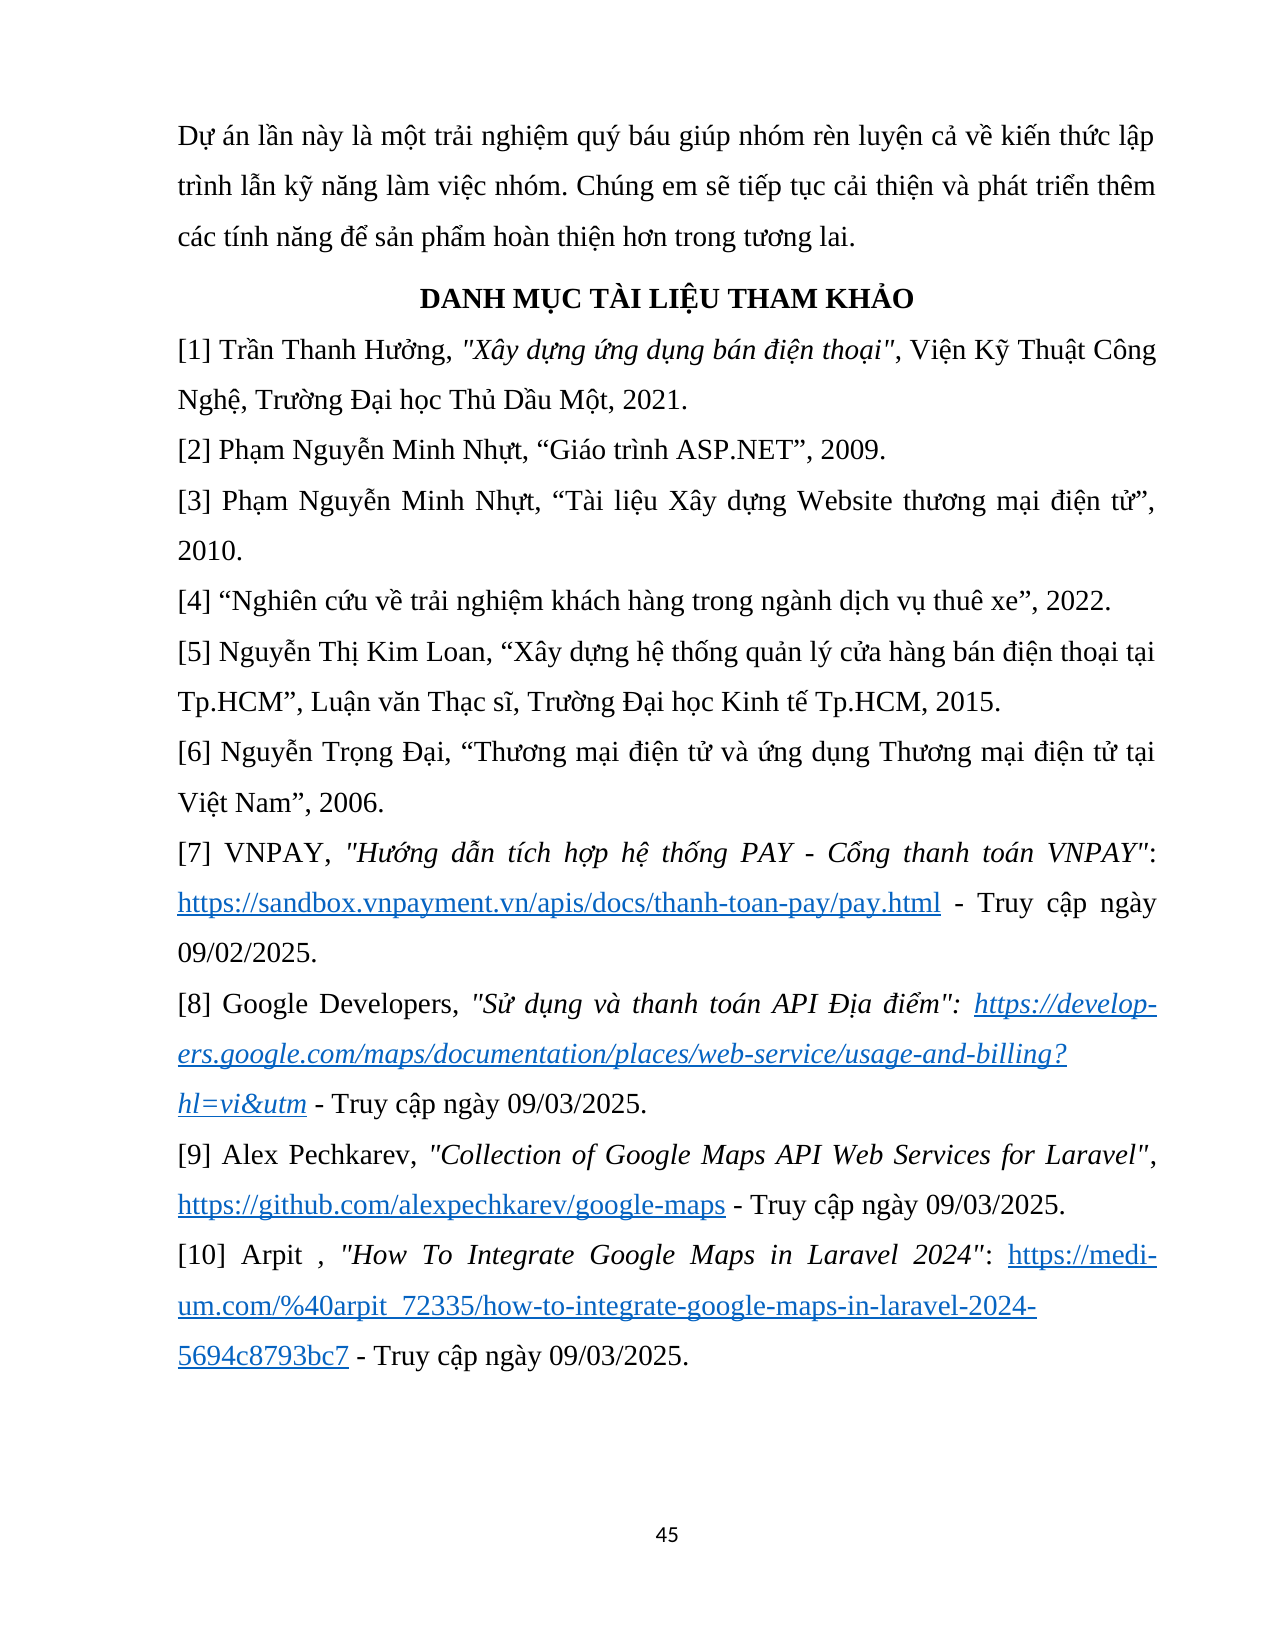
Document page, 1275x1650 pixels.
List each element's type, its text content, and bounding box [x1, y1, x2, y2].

text [8] Google Developers, "Sử dụng và thanh toán API Địa điểm": https://developers.google.com/maps/documentation/places/web-service/usage-and-billing?hl=vi&utm - Truy cập ngày 09/03/2025. [177, 986, 1157, 1120]
text [6] Nguyễn Trọng Đại, “Thương mại điện tử và ứng dụng Thương mại điện tử tại Việt Nam”, 2006. [177, 734, 1157, 818]
text Dự án lần này là một trải nghiệm quý báu giúp nhóm rèn luyện cả về kiến thức lập trình lẫn kỹ năng làm việc nhóm. Chúng em sẽ tiếp tục cải thiện và phát triển thêm các tính năng để sản phẩm hoàn thiện hơn trong tương lai. [177, 118, 1157, 252]
text [4] “Nghiên cứu về trải nghiệm khách hàng trong ngành dịch vụ thuê xe”, 2022. [177, 583, 1157, 617]
text [9] Alex Pechkarev, "Collection of Google Maps API Web Services for Laravel", https://github.com/alexpechkarev/google-maps - Truy cập ngày 09/03/2025. [177, 1137, 1157, 1221]
subtitle DANH MỤC TÀI LIỆU THAM KHẢO [177, 282, 1157, 315]
text [3] Phạm Nguyễn Minh Nhựt, “Tài liệu Xây dựng Website thương mại điện tử”, 2010. [177, 483, 1157, 567]
text [5] Nguyễn Thị Kim Loan, “Xây dựng hệ thống quản lý cửa hàng bán điện thoại tại Tp.HCM”, Luận văn Thạc sĩ, Trường Đại học Kinh tế Tp.HCM, 2015. [177, 634, 1157, 718]
text [1] Trần Thanh Hưởng, "Xây dựng ứng dụng bán điện thoại", Viện Kỹ Thuật Công Nghệ, Trường Đại học Thủ Dầu Một, 2021. [177, 332, 1157, 416]
text [10] Arpit , "How To Integrate Google Maps in Laravel 2024": https://medium.com/%40arpit_72335/how-to-integrate-google-maps-in-laravel-2024-5694c8793bc7 - Truy cập ngày 09/03/2025. [177, 1237, 1157, 1372]
text [7] VNPAY, "Hướng dẫn tích hợp hệ thống PAY - Cổng thanh toán VNPAY": https://sandbox.vnpayment.vn/apis/docs/thanh-toan-pay/pay.html - Truy cập ngày 09/02/2025. [177, 835, 1157, 969]
text [2] Phạm Nguyễn Minh Nhựt, “Giáo trình ASP.NET”, 2009. [177, 432, 1157, 466]
